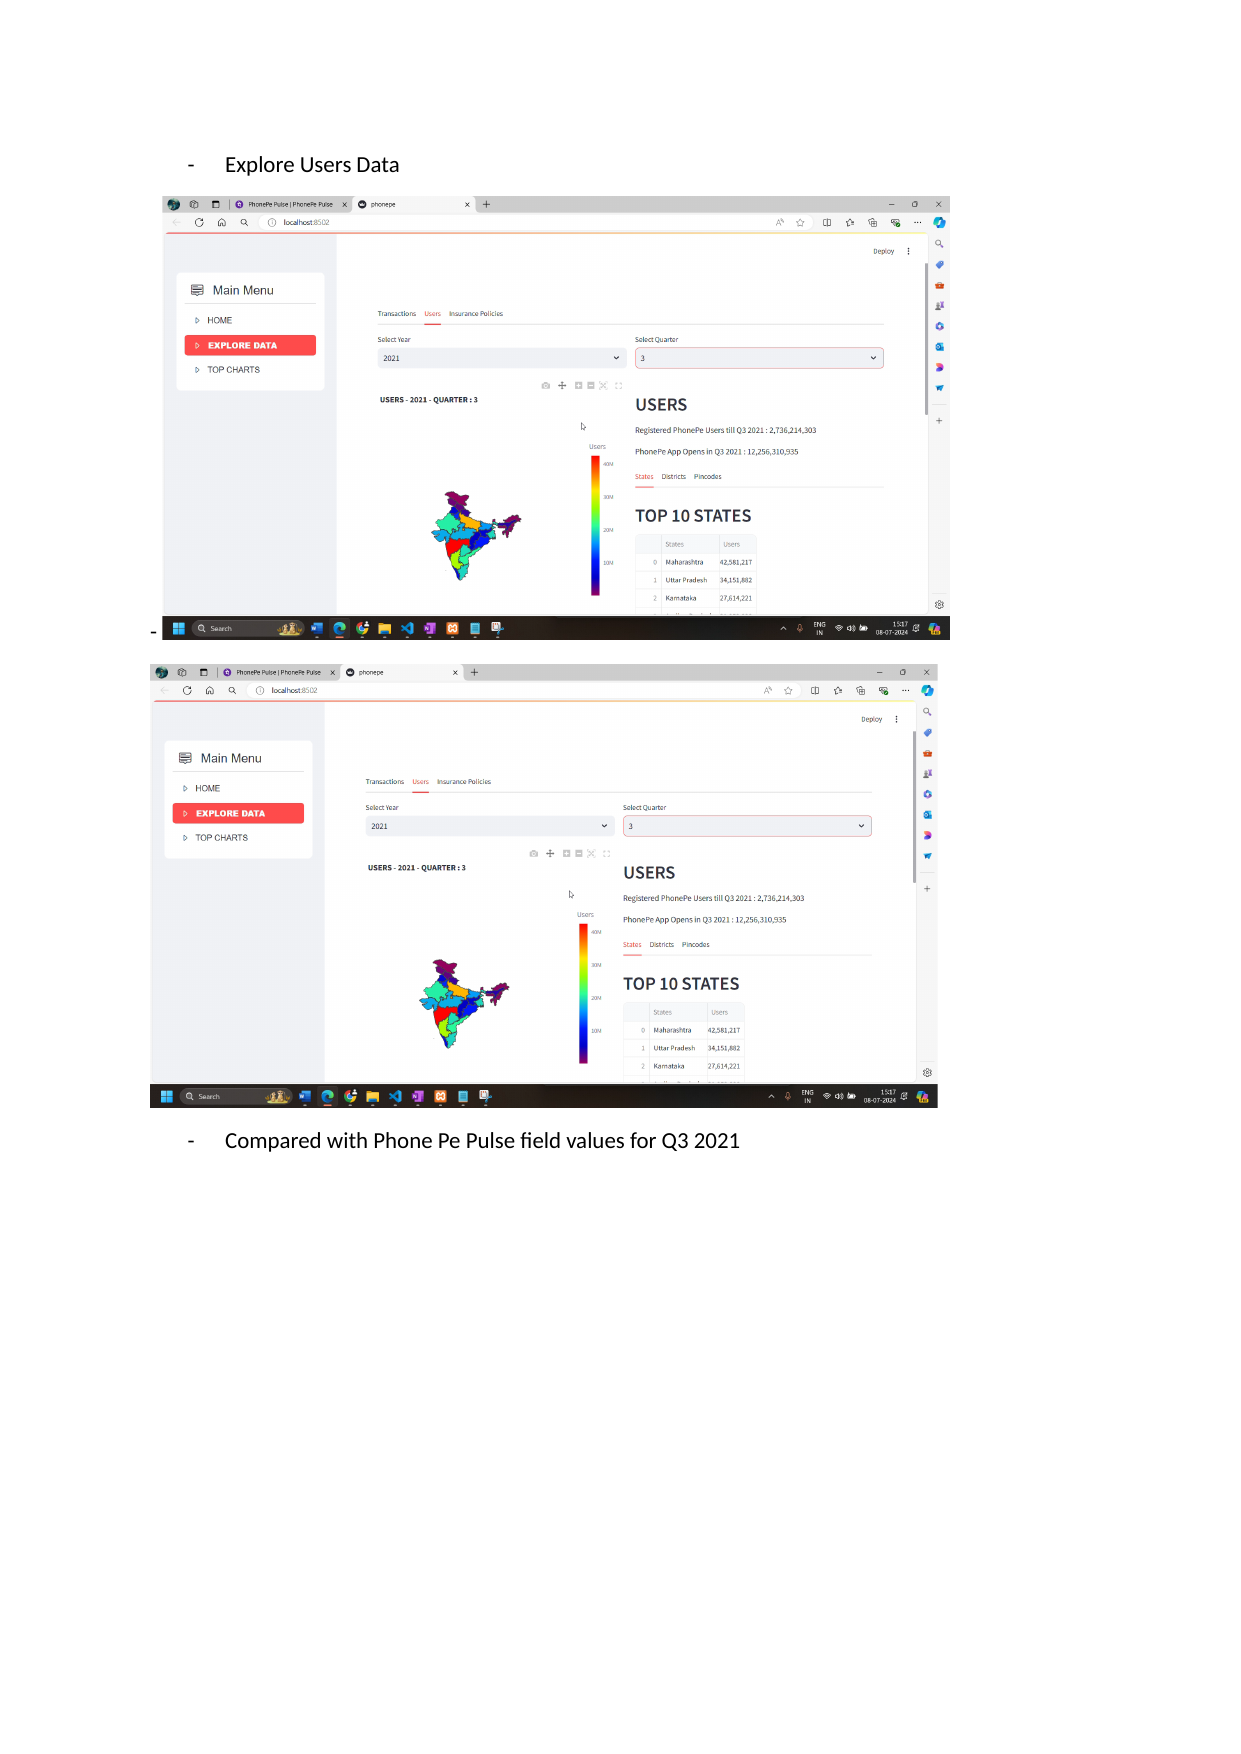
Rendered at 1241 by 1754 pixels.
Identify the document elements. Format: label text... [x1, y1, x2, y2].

picture [150, 664, 938, 1108]
list Explore Users Data [187, 150, 1090, 178]
list Compared with Phone Pe Pulse field values for Q3 2021 [187, 1126, 1090, 1154]
picture [162, 196, 950, 640]
